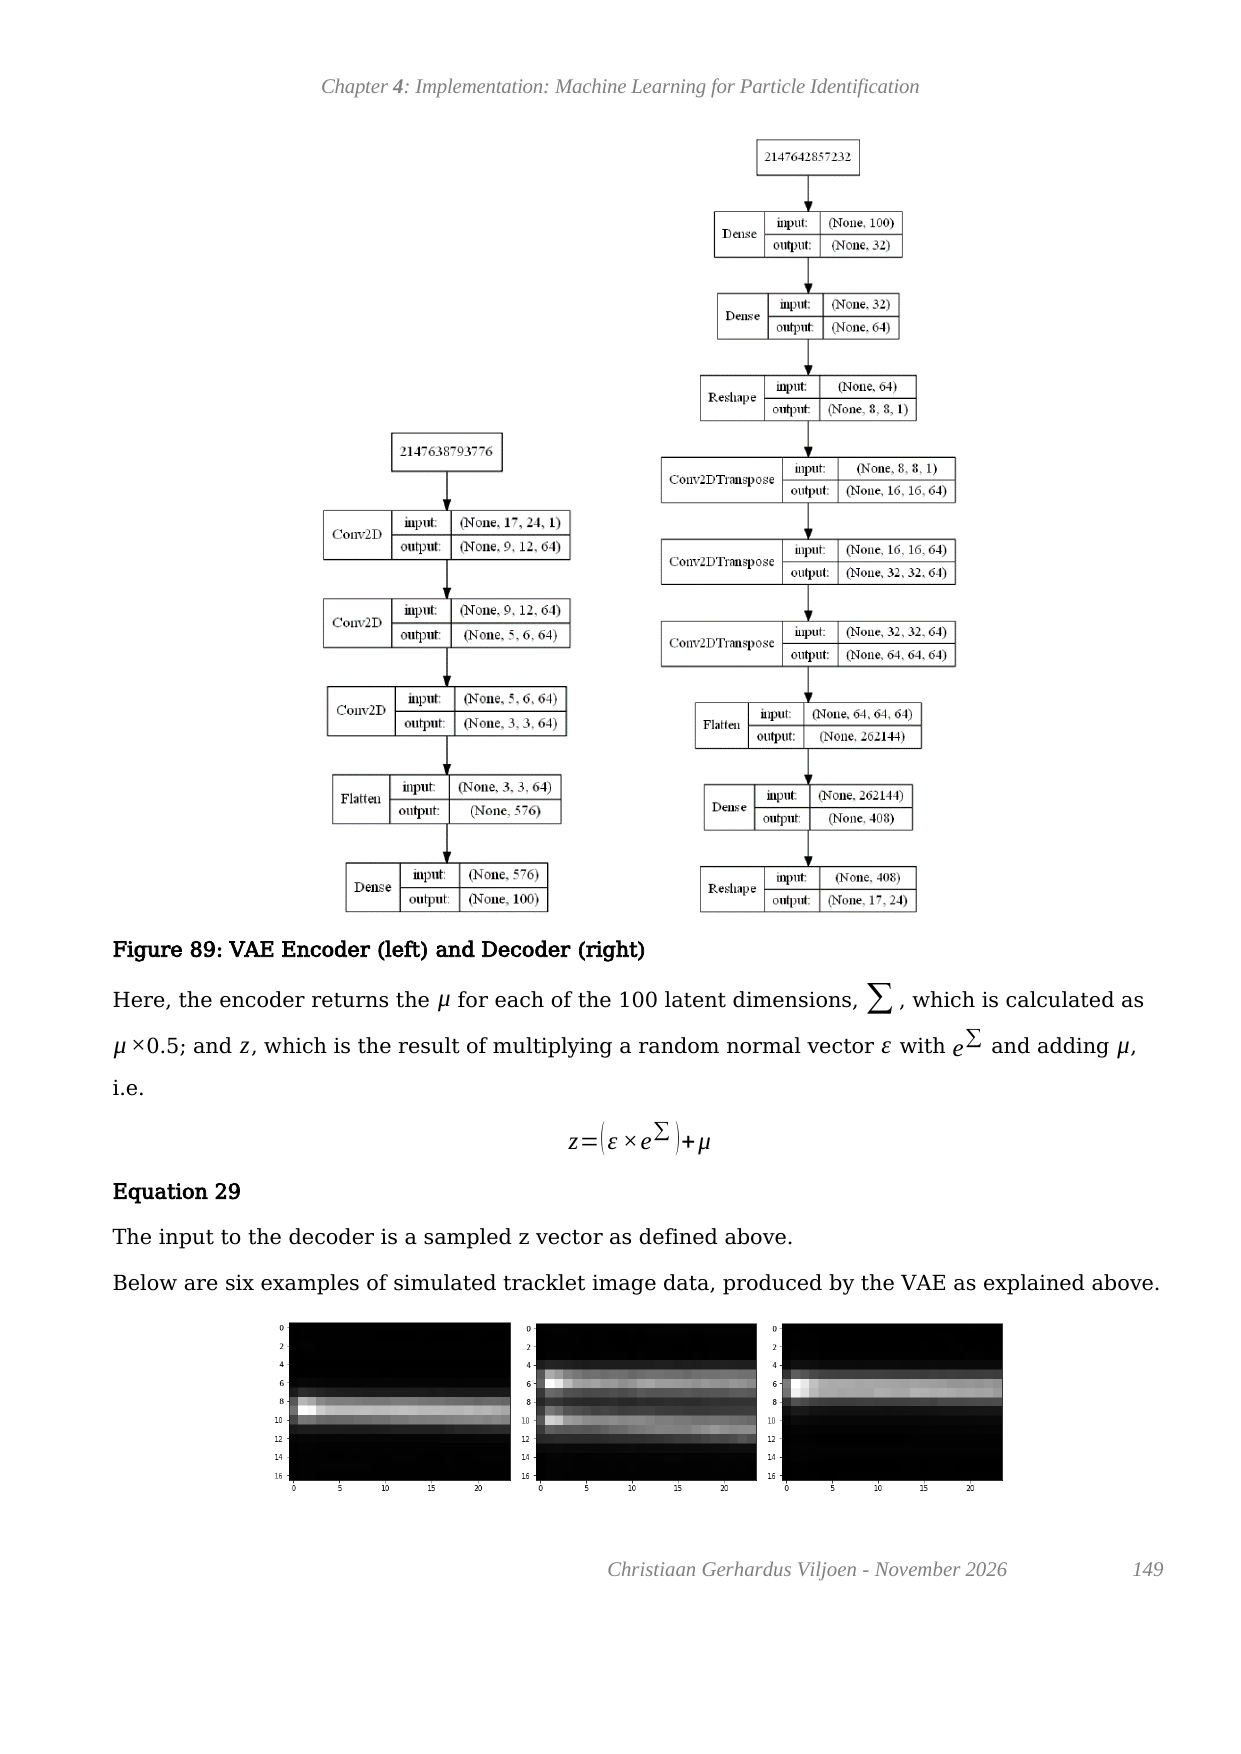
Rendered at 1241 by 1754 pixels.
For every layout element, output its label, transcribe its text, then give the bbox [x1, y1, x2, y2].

text The input to the decoder is a sampled z vector as defined above. [112, 1224, 1165, 1249]
text Here, the encoder returns the for each of the 100 latent dimensions, , which is calculated as 0.5; and , which is the result of multiplying a random normal vector with and adding , i.e. [112, 982, 1165, 1099]
text Equation 29 [112, 1178, 1165, 1203]
picture [657, 135, 959, 916]
picture [269, 1315, 1009, 1497]
picture [319, 428, 574, 916]
text Figure 89: VAE Encoder (left) and Decoder (right) [112, 936, 1165, 961]
text Below are six examples of simulated tracklet image data, produced by the VAE as explained above. [112, 1270, 1165, 1295]
